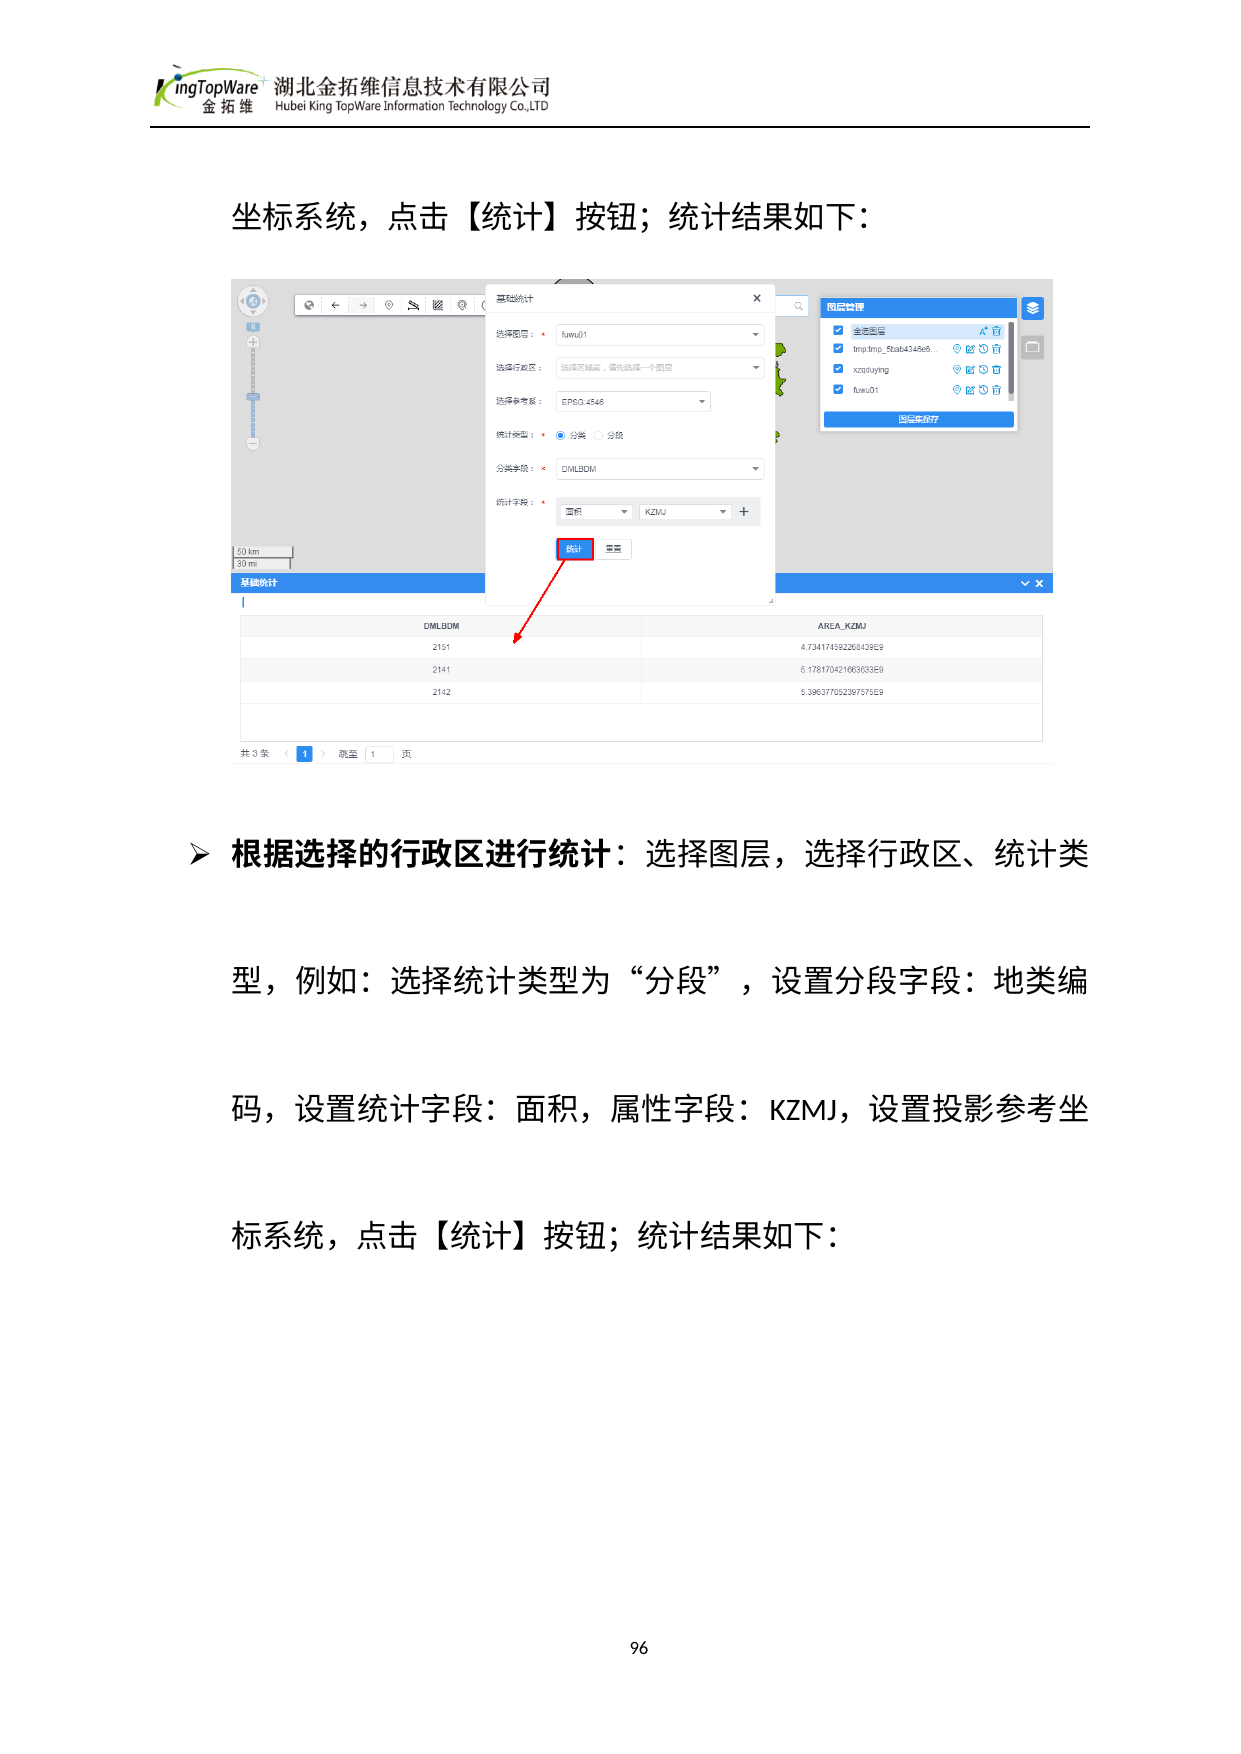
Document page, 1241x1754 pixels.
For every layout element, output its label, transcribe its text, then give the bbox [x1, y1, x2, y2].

picture [231, 279, 1053, 764]
list 根据选择的行政区进行统计：选择图层，选择行政区、统计类型，例如：选择统计类型为“分段”，设置分段字段：地类编码，设置统计字段：面积，属性字段：KZMJ，设置投影参考坐标系统，点击【统计】按钮；统计结果如下： [187, 809, 1090, 1276]
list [187, 172, 1090, 257]
picture [150, 59, 554, 120]
